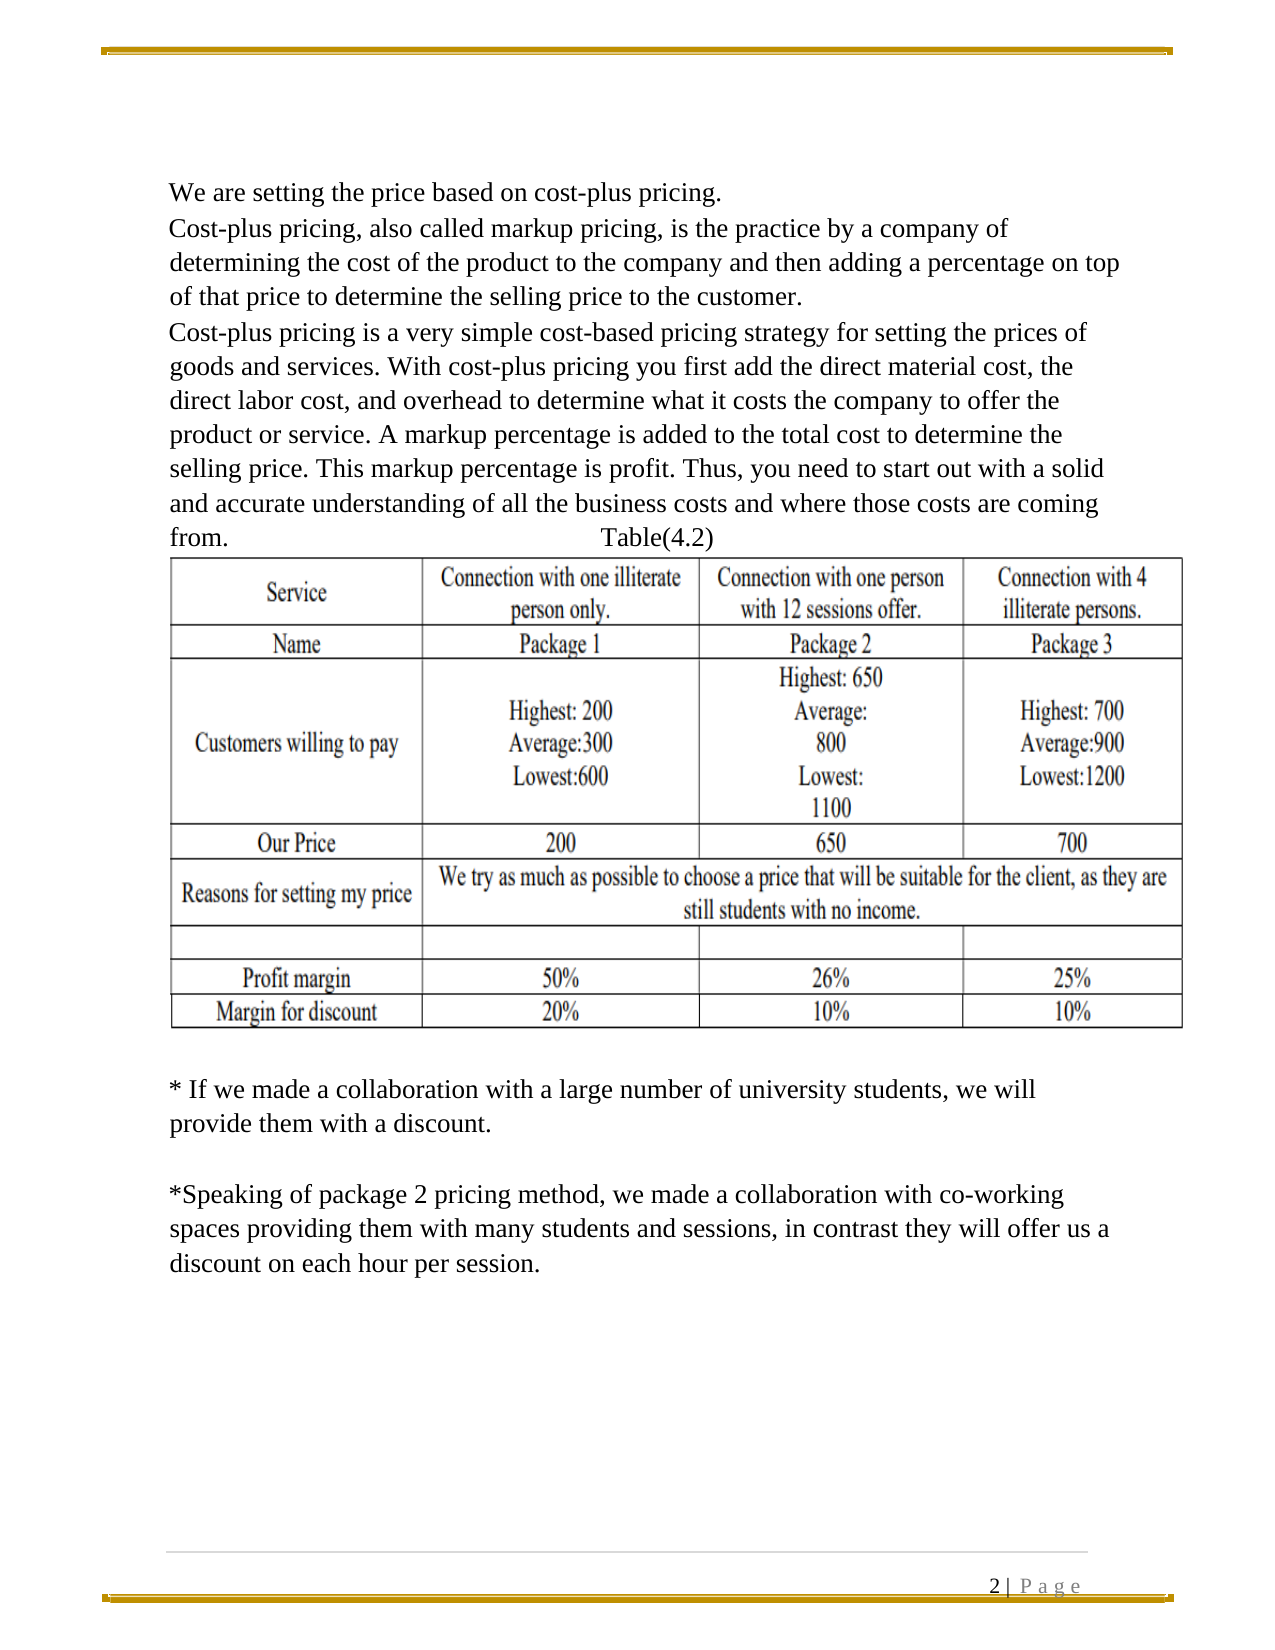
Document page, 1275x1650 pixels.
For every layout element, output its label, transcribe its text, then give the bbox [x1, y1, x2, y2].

text *Speaking of package 2 pricing method, we made a collaboration with co-working spaces providing them with many students and sessions, in contrast they will offer us a discount on each hour per session. [168, 1178, 1124, 1278]
text * If we made a collaboration with a large number of university students, we will provide them with a discount. [168, 1073, 1124, 1138]
text Cost-plus pricing is a very simple cost-based pricing strategy for setting the prices of goods and services. With cost-plus pricing you first add the direct material cost, the direct labor cost, and overhead to determine what it costs the company to offer the product or service. A markup percentage is added to the total cost to determine the selling price. This markup percentage is profit. Thus, you need to start out with a solid and accurate understanding of all the business costs and where those costs are coming from. Table(4.2) [168, 316, 1124, 552]
picture [108, 46, 1165, 55]
picture [109, 1593, 1165, 1603]
picture [168, 556, 1186, 1033]
text We are setting the price based on cost-plus pricing. [168, 176, 1124, 207]
text Cost-plus pricing, also called markup pricing, is the practice by a company of determining the cost of the product to the company and then adding a percentage on top of that price to determine the selling price to the customer. [168, 212, 1124, 311]
